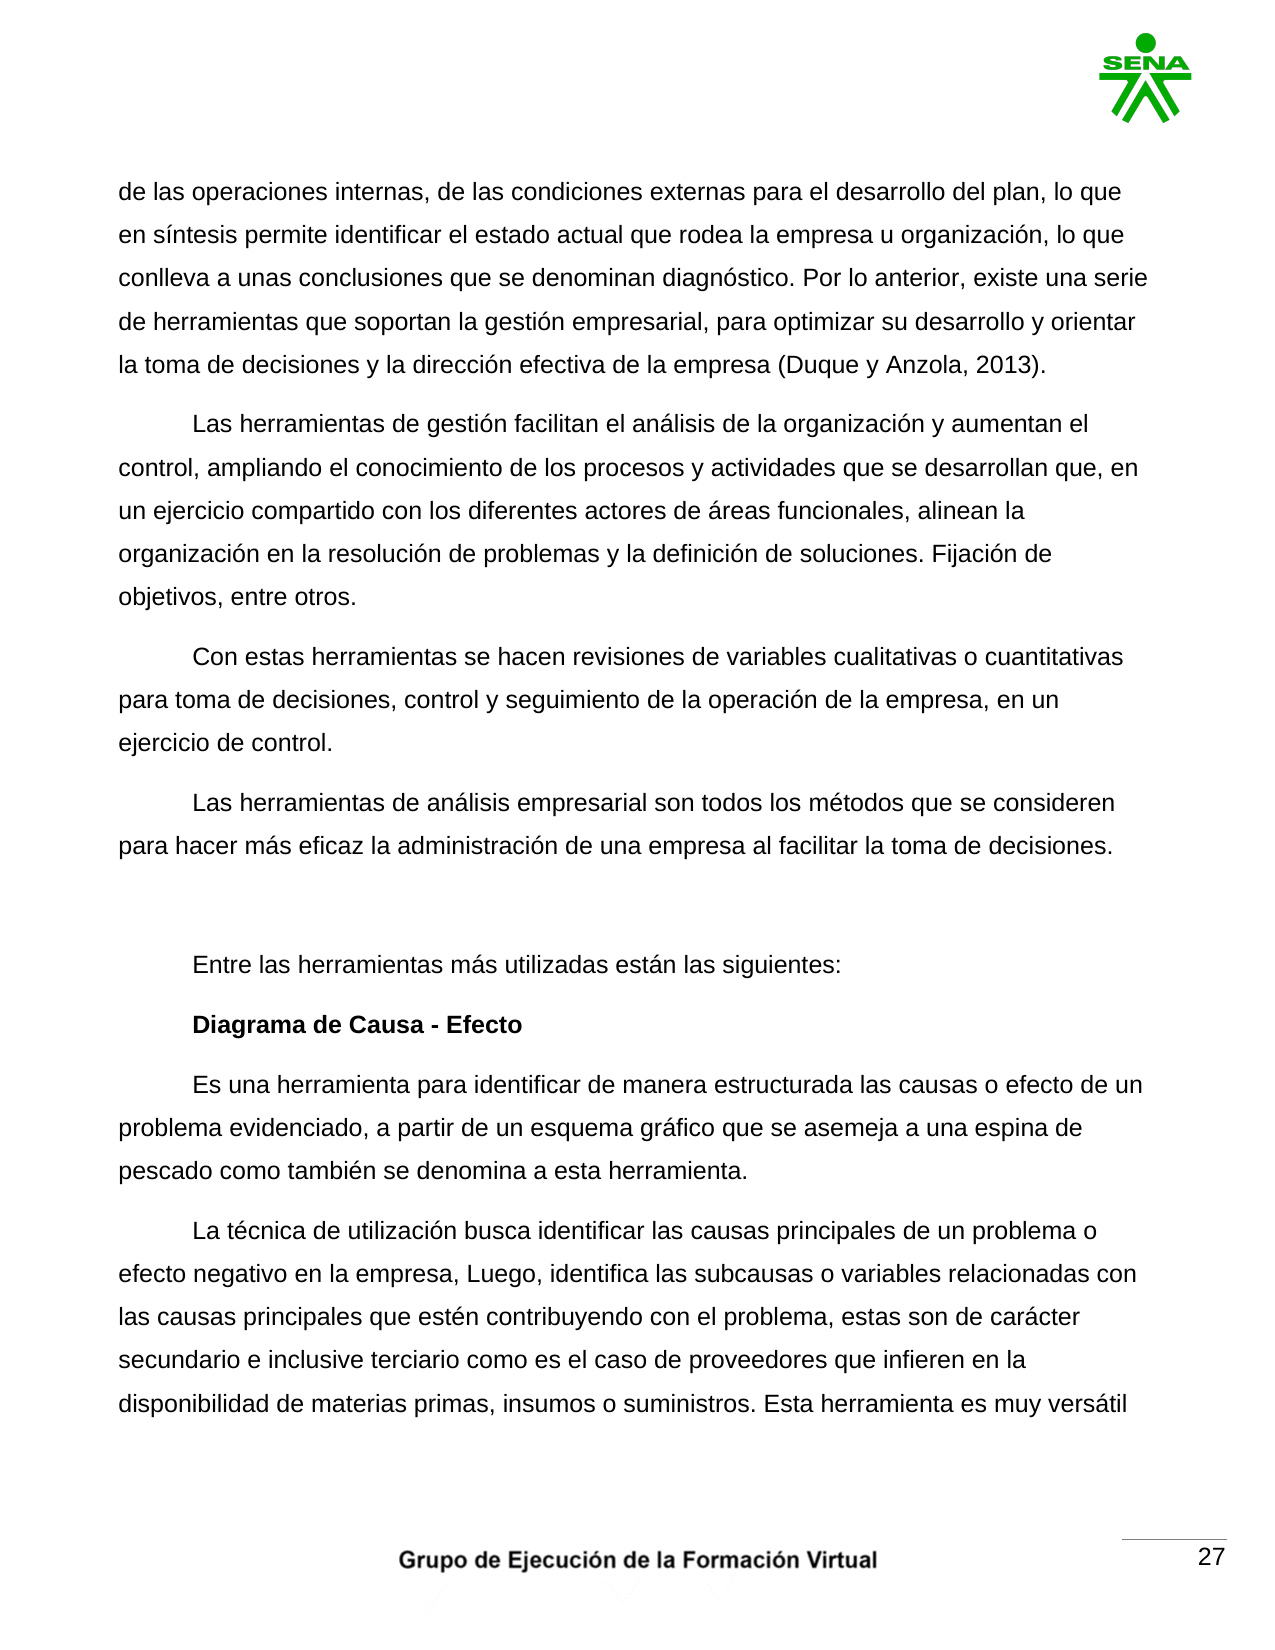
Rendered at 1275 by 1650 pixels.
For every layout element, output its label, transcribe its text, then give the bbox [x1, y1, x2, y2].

text Entre las herramientas más utilizadas están las siguientes: [118, 951, 1157, 979]
text Las herramientas de análisis empresarial son todos los métodos que se consideren para hacer más eficaz la administración de una empresa al facilitar la toma de decisiones. [118, 788, 1157, 860]
text Es una herramienta para identificar de manera estructurada las causas o efecto de un problema evidenciado, a partir de un esquema gráfico que se asemeja a una espina de pescado como también se denomina a esta herramienta. [118, 1070, 1157, 1185]
text Las herramientas de gestión facilitan el análisis de la organización y aumentan el control, ampliando el conocimiento de los procesos y actividades que se desarrollan que, en un ejercicio compartido con los diferentes actores de áreas funcionales, alinean la organización en la resolución de problemas y la definición de soluciones. Fijación de objetivos, entre otros. [118, 409, 1157, 611]
picture [0, 1500, 1275, 1611]
text Diagrama de Causa - Efecto [118, 1010, 1157, 1039]
picture [1099, 33, 1192, 123]
text Con estas herramientas se hacen revisiones de variables cualitativas o cuantitativas para toma de decisiones, control y seguimiento de la operación de la empresa, en un ejercicio de control. [118, 642, 1157, 757]
